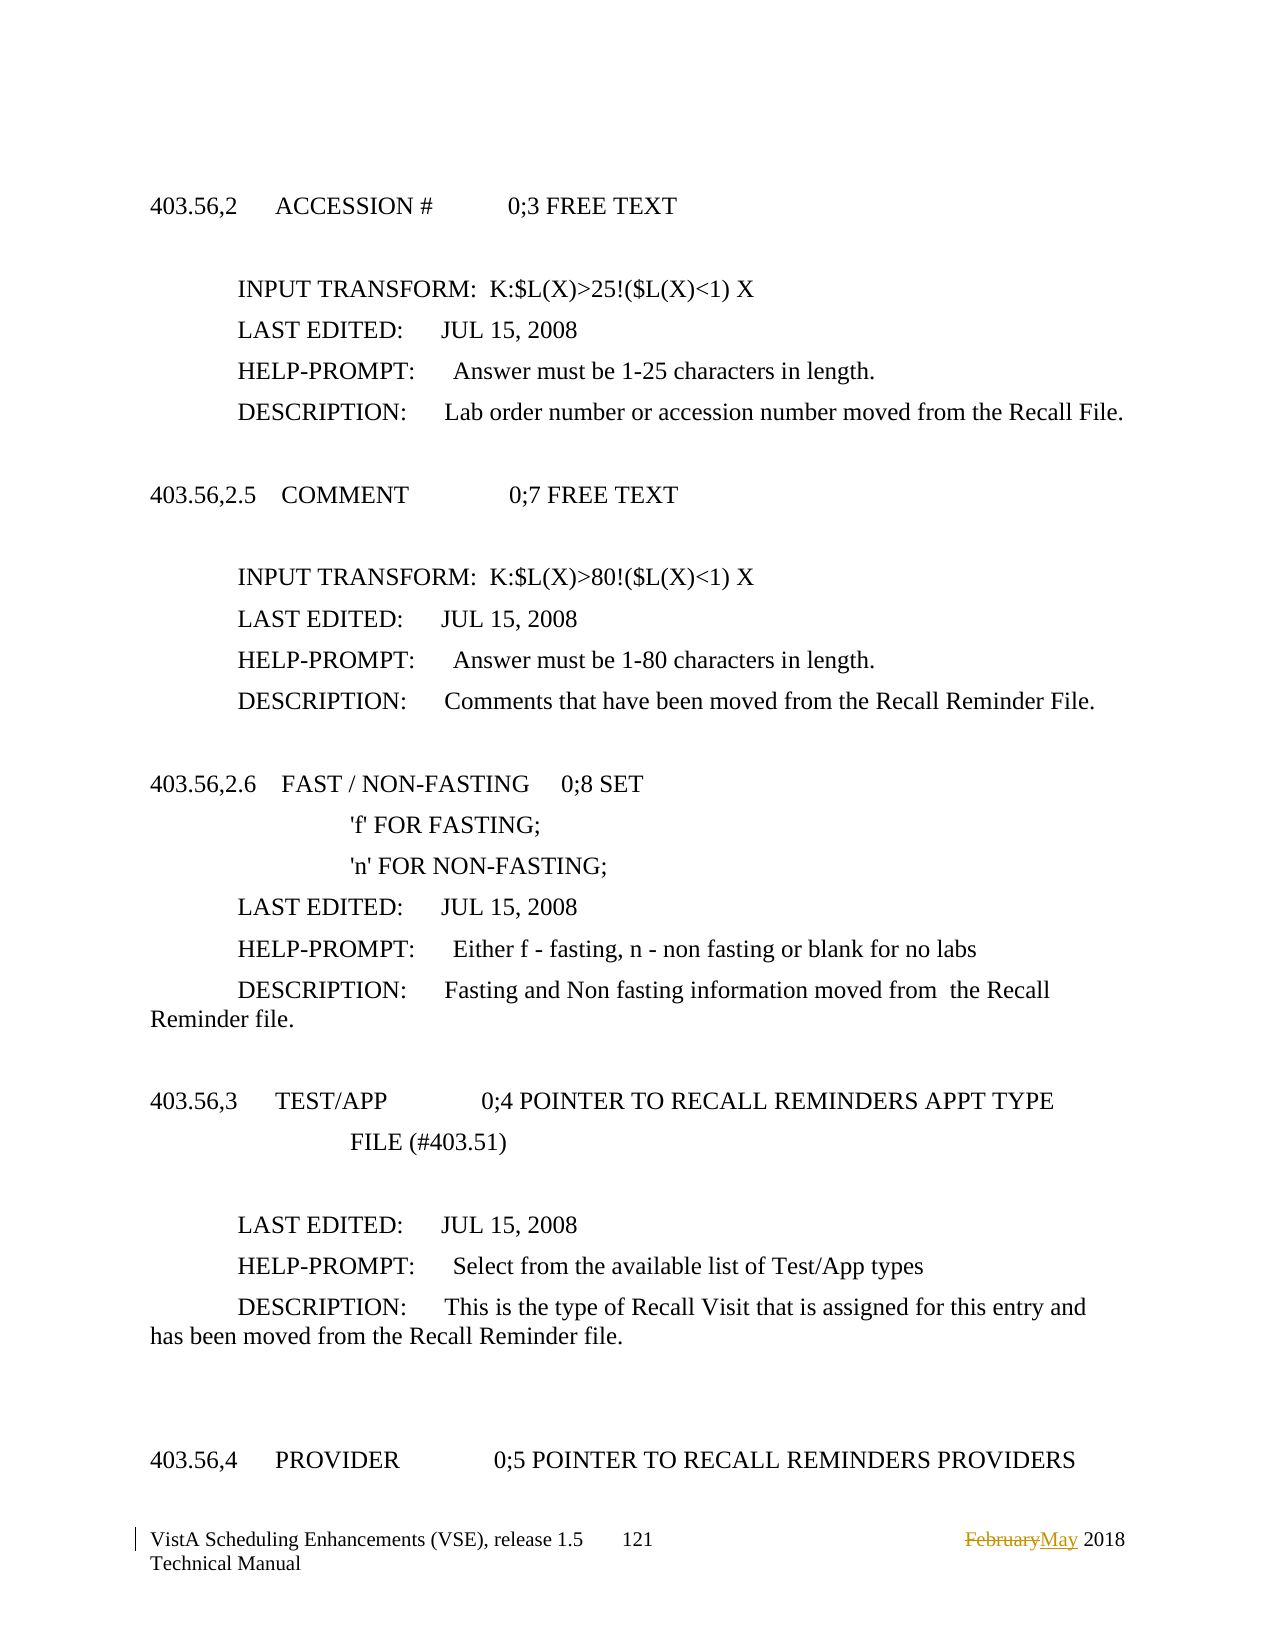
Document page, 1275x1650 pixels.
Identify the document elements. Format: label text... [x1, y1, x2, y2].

text INPUT TRANSFORM: K:$L(X)>25!($L(X)<1) X [150, 274, 1125, 302]
text 'n' FOR NON-FASTING; [150, 851, 1125, 880]
text HELP-PROMPT: Either f - fasting, n - non fasting or blank for no labs [150, 934, 1125, 962]
text 403.56,2.5 COMMENT 0;7 FREE TEXT [150, 480, 1125, 509]
text LAST EDITED: JUL 15, 2008 [150, 315, 1125, 344]
text 403.56,2 ACCESSION # 0;3 FREE TEXT [150, 191, 1125, 220]
text 403.56,2.6 FAST / NON-FASTING 0;8 SET [150, 769, 1125, 797]
text LAST EDITED: JUL 15, 2008 [150, 1210, 1125, 1239]
text HELP-PROMPT: Answer must be 1-25 characters in length. [150, 356, 1125, 385]
text 403.56,3 TEST/APP 0;4 POINTER TO RECALL REMINDERS APPT TYPE [150, 1086, 1125, 1115]
text DESCRIPTION: This is the type of Recall Visit that is assigned for this entry and has been moved from the Recall Reminder file. [150, 1292, 1125, 1350]
text DESCRIPTION: Lab order number or accession number moved from the Recall File. [150, 397, 1125, 426]
text DESCRIPTION: Comments that have been moved from the Recall Reminder File. [150, 686, 1125, 715]
text DESCRIPTION: Fasting and Non fasting information moved from the Recall Reminder file. [150, 975, 1125, 1032]
text HELP-PROMPT: Select from the available list of Test/App types [150, 1251, 1125, 1280]
text FILE (#403.51) [150, 1127, 1125, 1156]
text LAST EDITED: JUL 15, 2008 [150, 604, 1125, 632]
text 'f' FOR FASTING; [150, 810, 1125, 839]
text 403.56,4 PROVIDER 0;5 POINTER TO RECALL REMINDERS PROVIDERS [150, 1445, 1125, 1474]
text LAST EDITED: JUL 15, 2008 [150, 892, 1125, 921]
text INPUT TRANSFORM: K:$L(X)>80!($L(X)<1) X [150, 562, 1125, 591]
text HELP-PROMPT: Answer must be 1-80 characters in length. [150, 645, 1125, 674]
